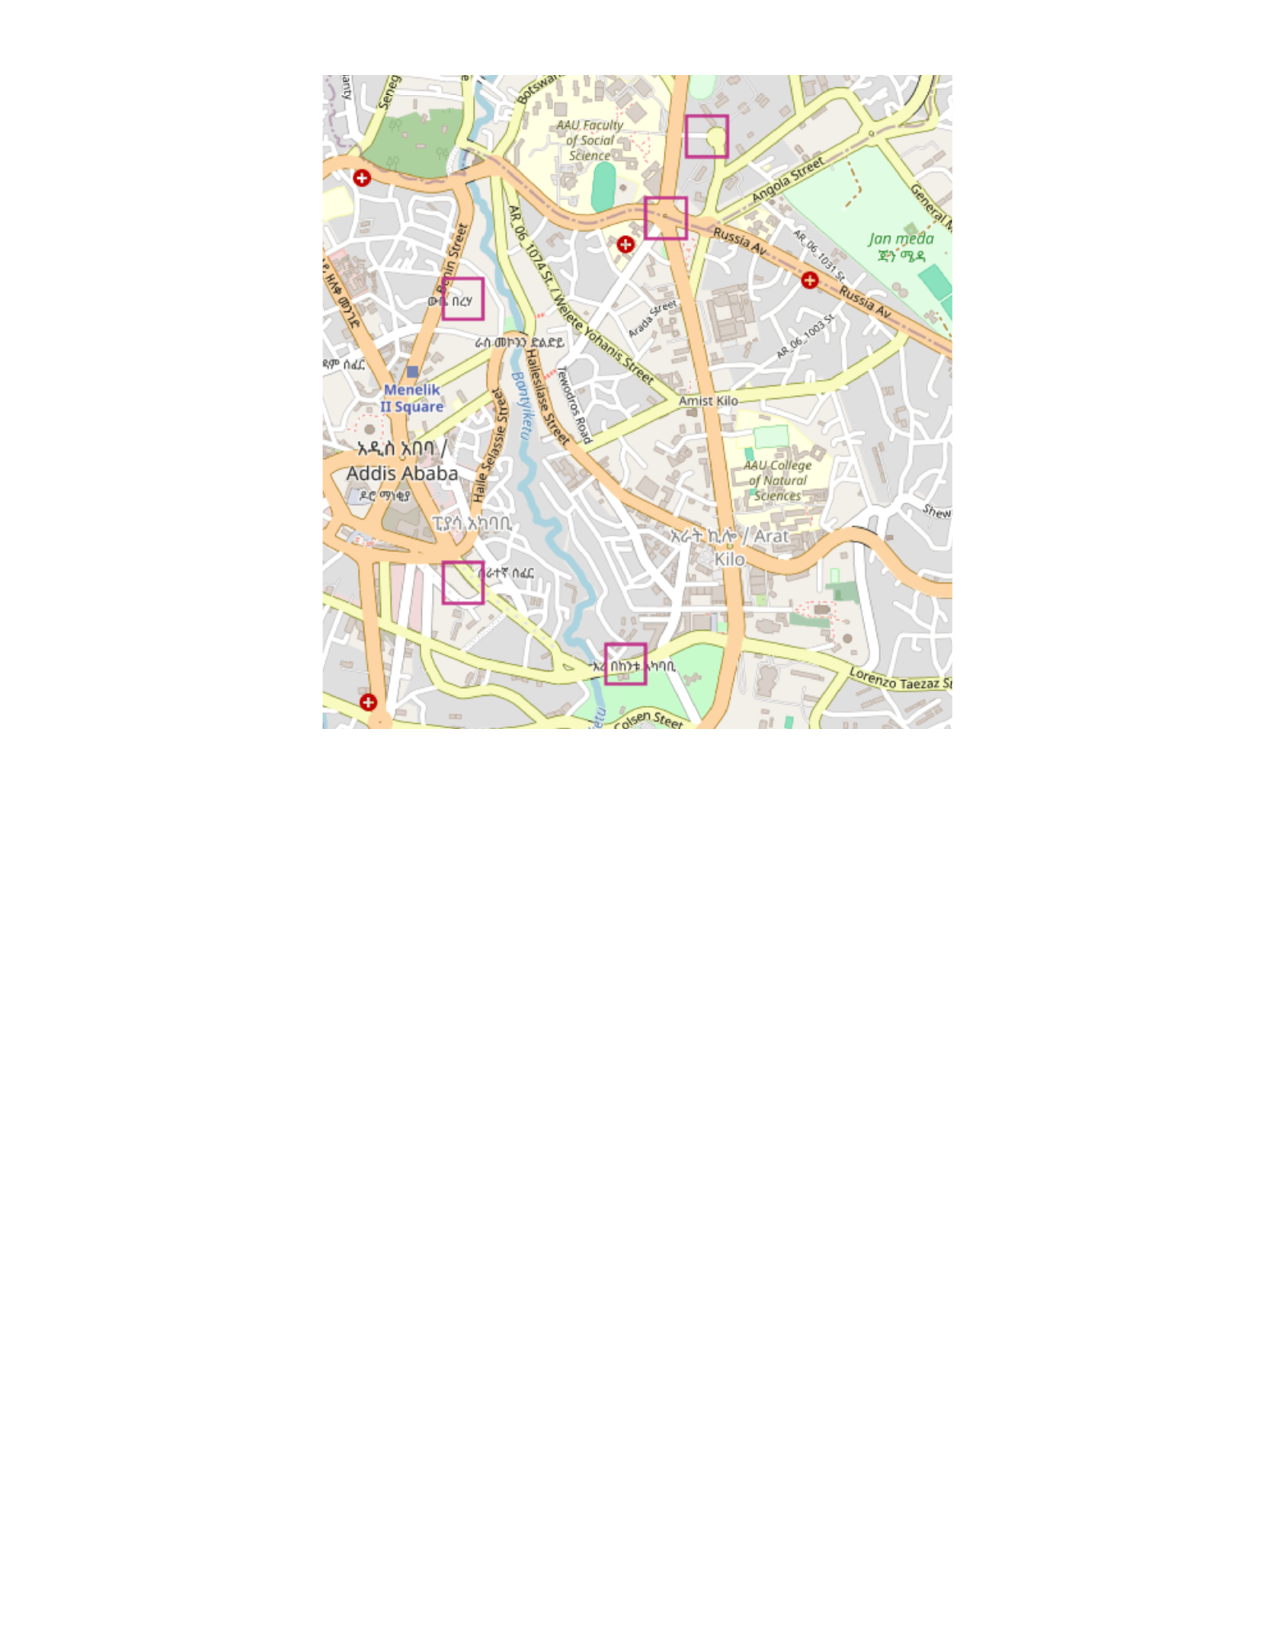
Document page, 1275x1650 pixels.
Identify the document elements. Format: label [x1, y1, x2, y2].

picture [322, 75, 953, 729]
table_cell [147, 75, 1128, 763]
